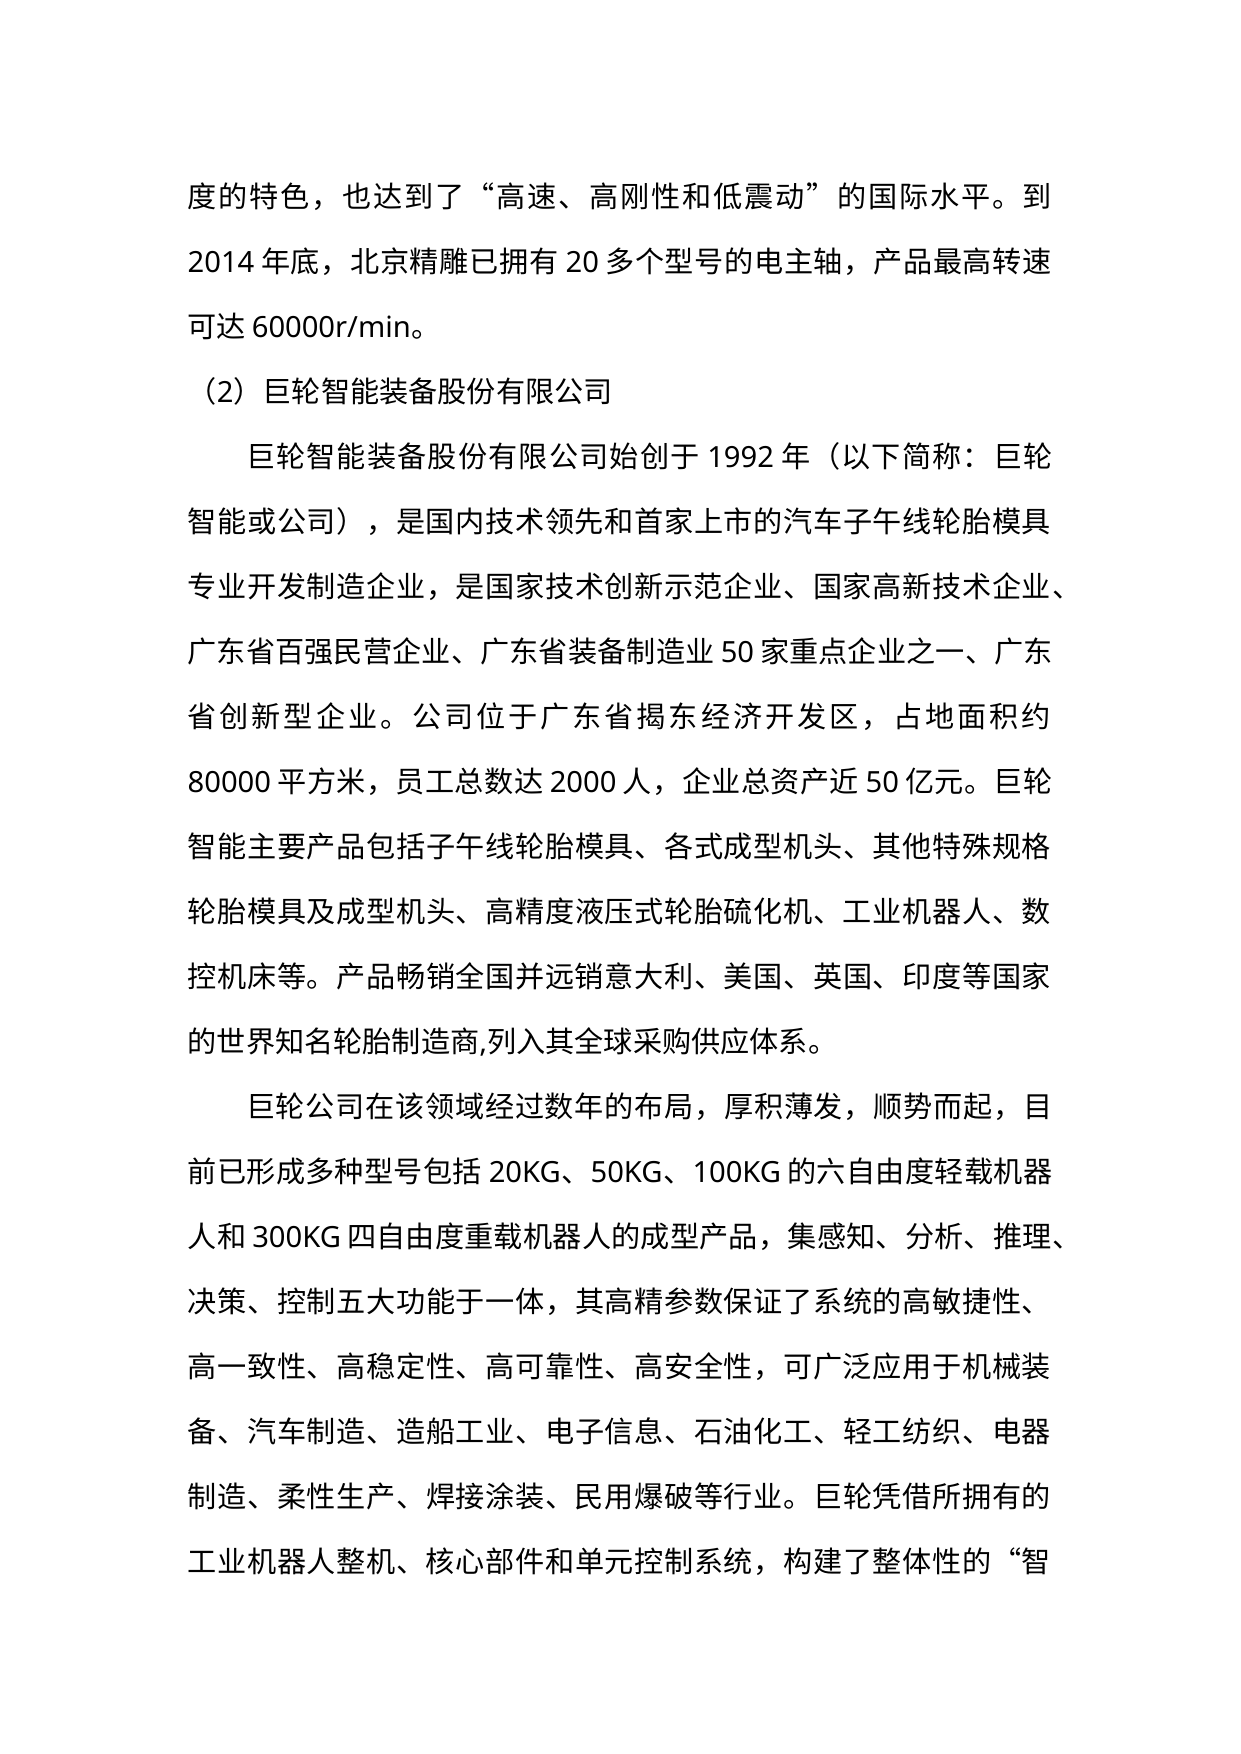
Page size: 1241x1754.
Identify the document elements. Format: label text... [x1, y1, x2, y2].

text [187, 1072, 1053, 1592]
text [187, 162, 1053, 357]
text （2）巨轮智能装备股份有限公司 [187, 357, 1053, 422]
text 巨轮智能装备股份有限公司始创于1992年（以下简称：巨轮智能或公司），是国内技术领先和首家上市的汽车子午线轮胎模具专业开发制造企业，是国家技术创新示范企业、国家高新技术企业、广东省百强民营企业、广东省装备制造业50家重点企业之一、广东省创新型企业。公司位于广东省揭东经济开发区，占地面积约80000平方米，员工总数达2000人，企业总资产近50亿元。巨轮智能主要产品包括子午线轮胎模具、各式成型机头、其他特殊规格轮胎模具及成型机头、高精度液压式轮胎硫化机、工业机器人、数控机床等。产品畅销全国并远销意大利、美国、英国、印度等国家的世界知名轮胎制造商,列入其全球采购供应体系。 [187, 422, 1053, 1072]
